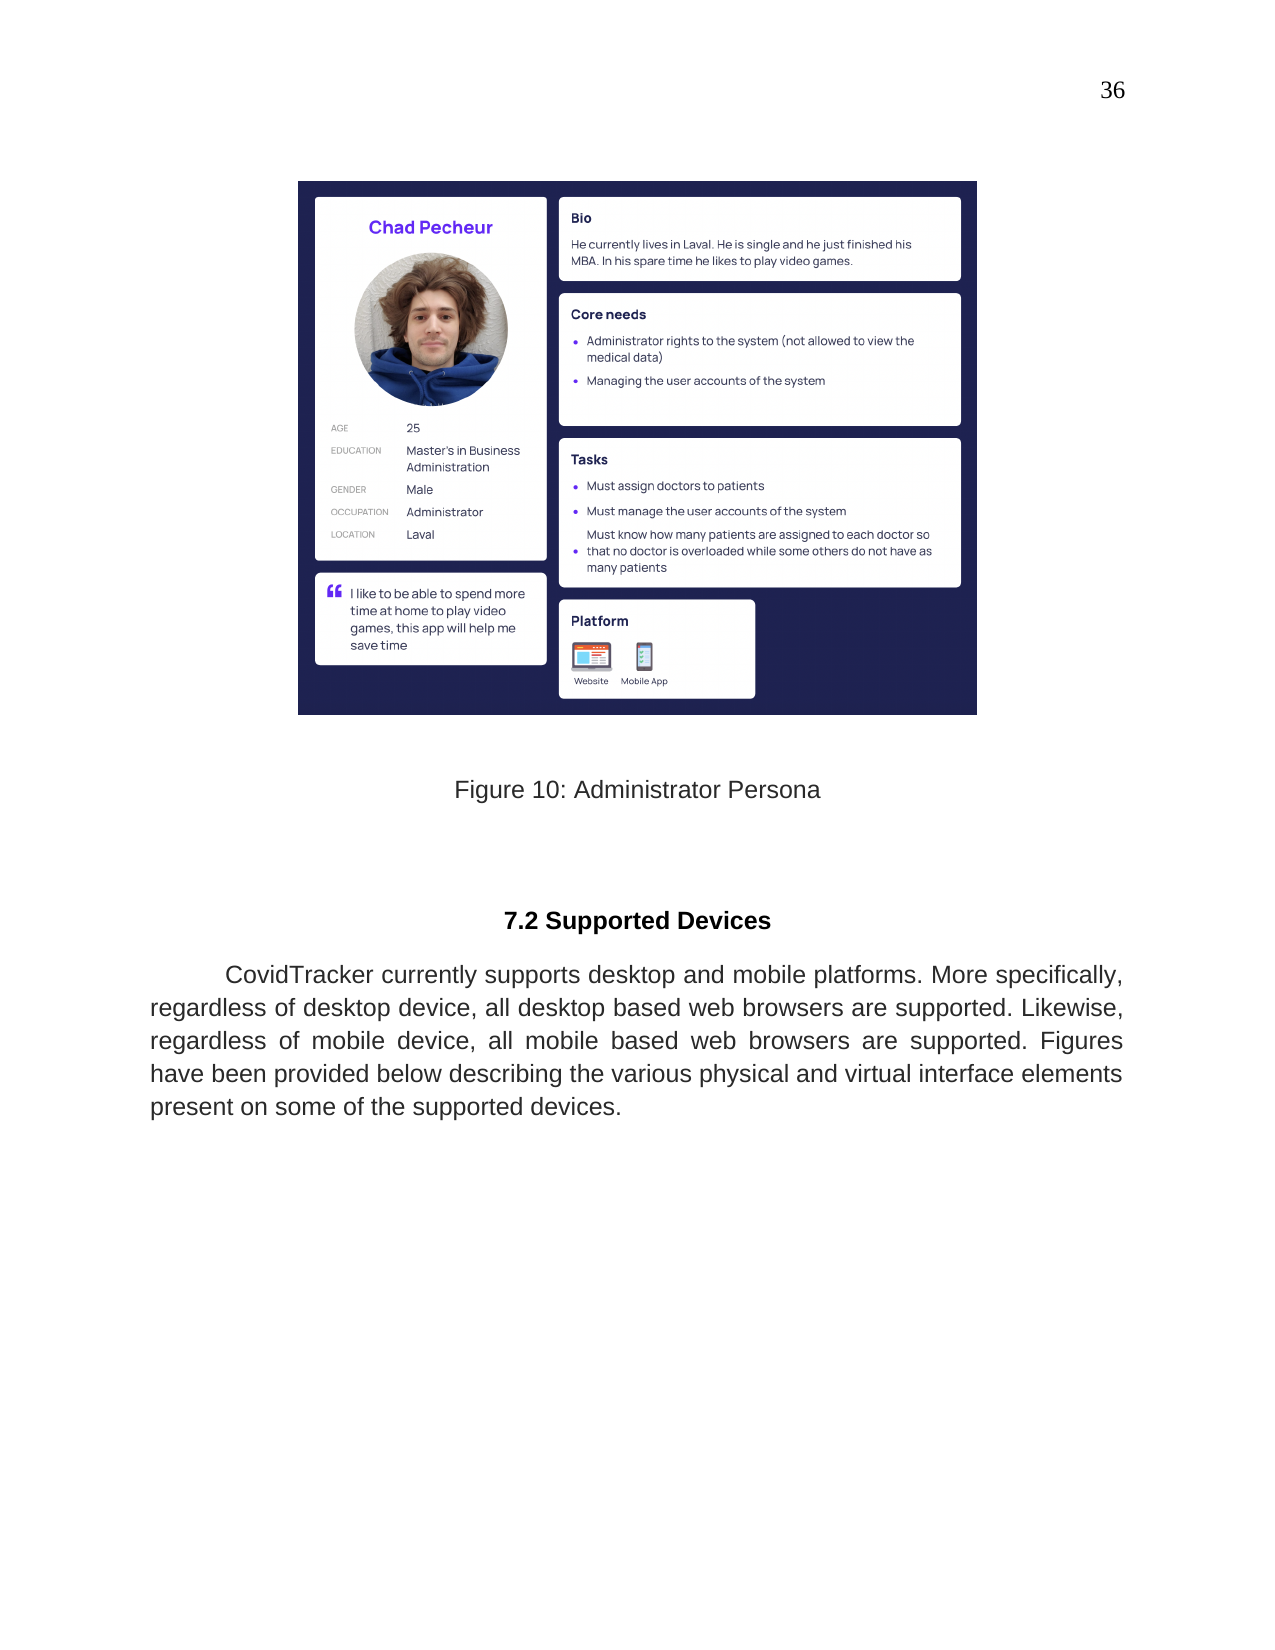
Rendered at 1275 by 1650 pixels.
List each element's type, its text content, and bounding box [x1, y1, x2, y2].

text CovidTracker currently supports desktop and mobile platforms. More specifically, regardless of desktop device, all desktop based web browsers are supported. Likewise, regardless of mobile device, all mobile based web browsers are supported. Figures have been provided below describing the various physical and virtual interface elements present on some of the supported devices. [150, 959, 1125, 1120]
table_header [150, 150, 1125, 744]
subtitle 7.2 Supported Devices [150, 906, 1125, 934]
picture [298, 181, 977, 715]
table_cell Figure 10: Administrator Persona [150, 744, 1125, 833]
